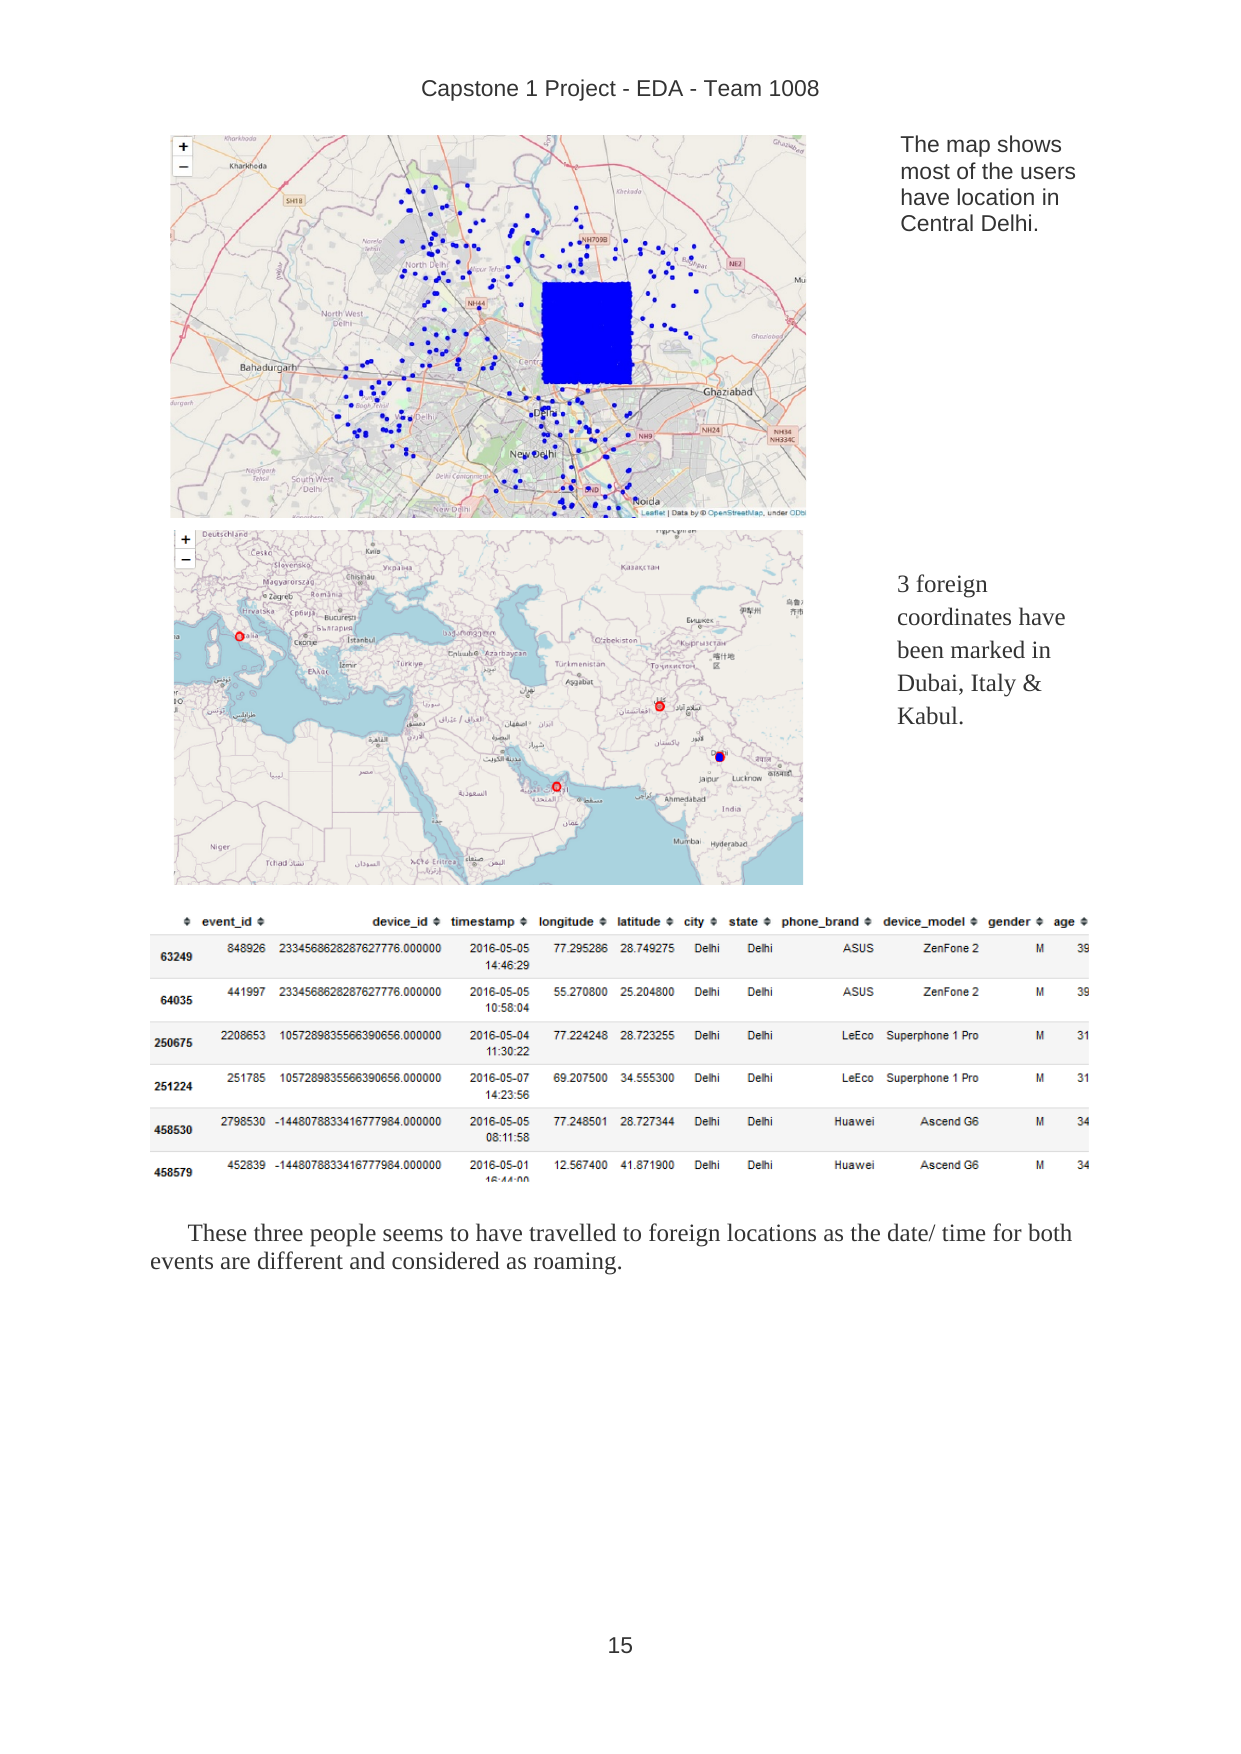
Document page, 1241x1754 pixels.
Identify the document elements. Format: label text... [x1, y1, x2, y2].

picture [171, 530, 803, 884]
text The map shows most of the users have location in Central Delhi. [225, 131, 1090, 237]
picture [168, 135, 807, 516]
text These three people seems to have travelled to foreign locations as the date/ time for both events are different and considered as roaming. [150, 1218, 1090, 1275]
text 3 foreign coordinates have been marked in Dubai, Italy & Kabul. [803, 569, 1090, 730]
picture [150, 913, 1091, 1185]
